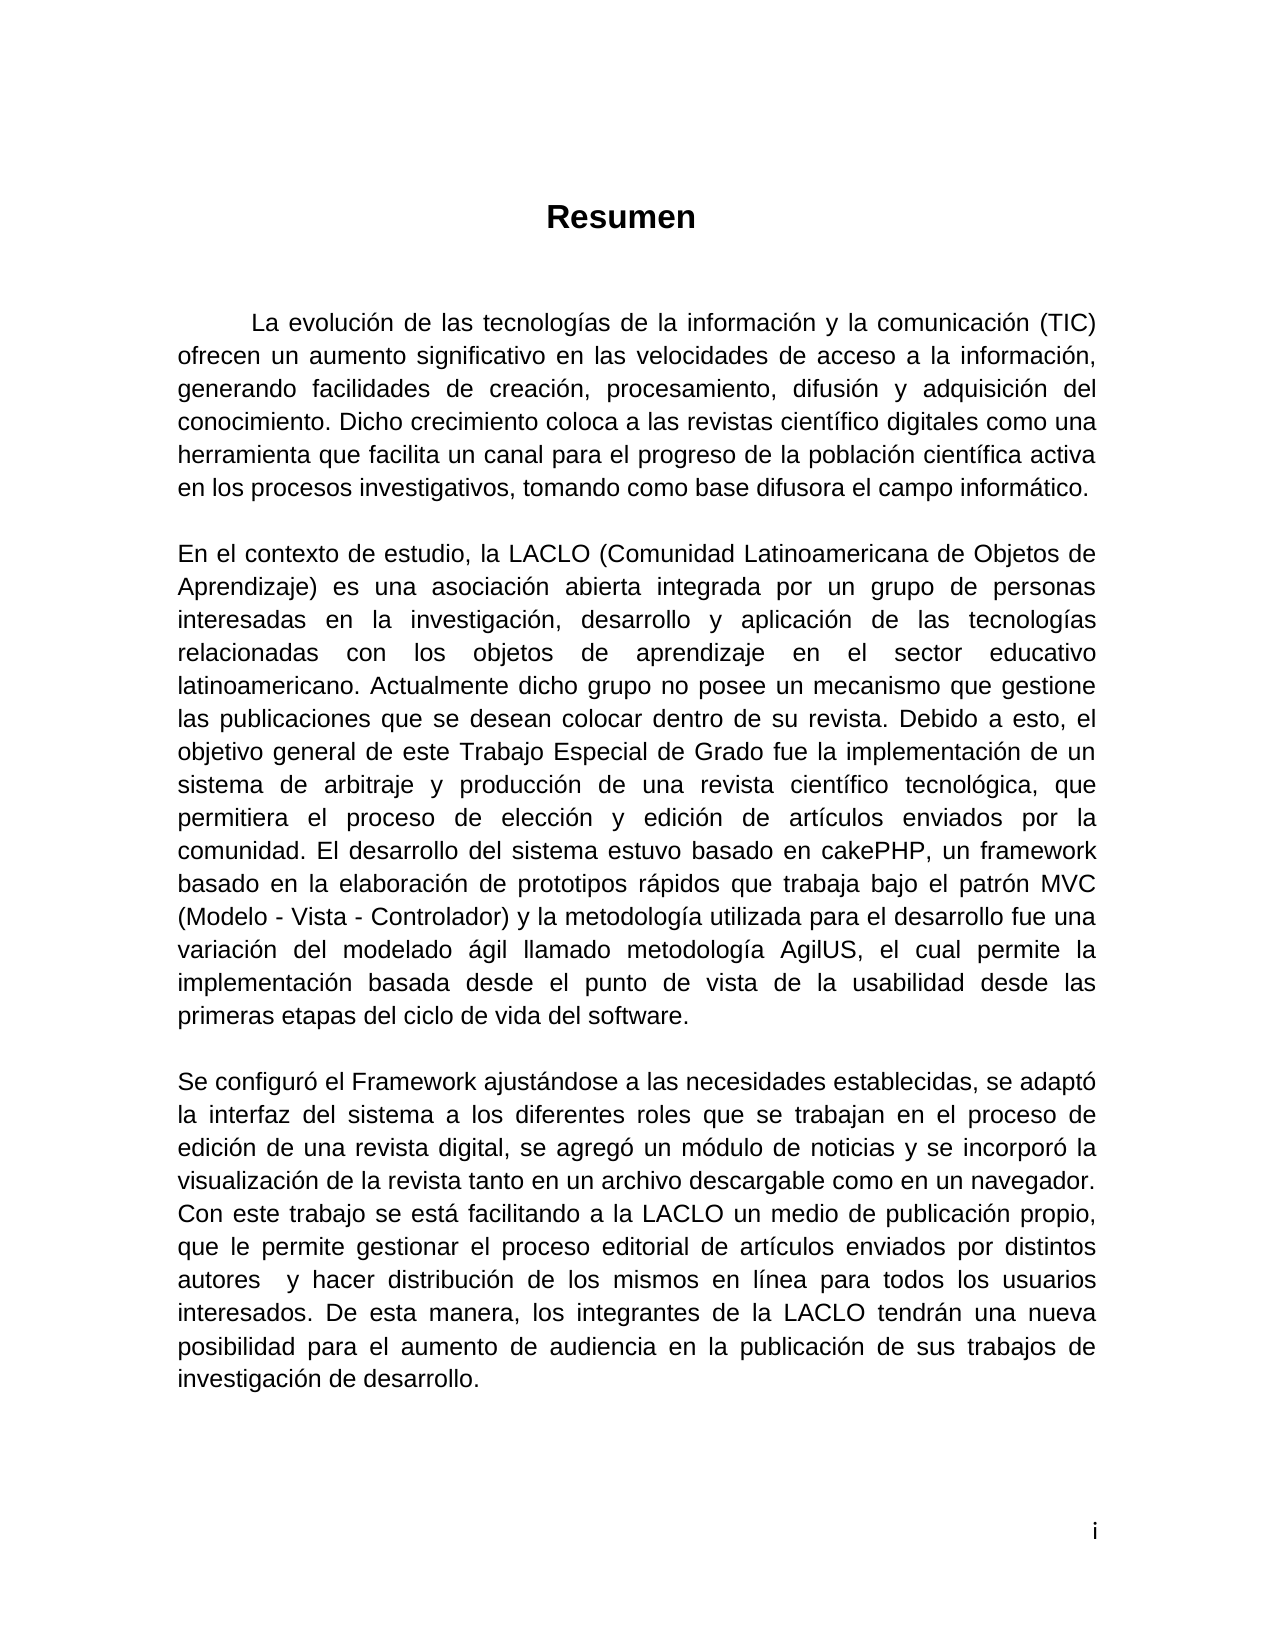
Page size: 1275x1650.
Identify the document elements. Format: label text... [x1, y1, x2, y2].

text Se configuró el Framework ajustándose a las necesidades establecidas, se adaptó la interfaz del sistema a los diferentes roles que se trabajan en el proceso de edición de una revista digital, se agregó un módulo de noticias y se incorporó la visualización de la revista tanto en un archivo descargable como en un navegador. Con este trabajo se está facilitando a la LACLO un medio de publicación propio, que le permite gestionar el proceso editorial de artículos enviados por distintos autores y hacer distribución de los mismos en línea para todos los usuarios interesados. De esta manera, los integrantes de la LACLO tendrán una nueva posibilidad para el aumento de audiencia en la publicación de sus trabajos de investigación de desarrollo. [177, 1067, 1098, 1393]
subtitle Resumen [472, 198, 1098, 236]
text La evolución de las tecnologías de la información y la comunicación (TIC) ofrecen un aumento significativo en las velocidades de acceso a la información, generando facilidades de creación, procesamiento, difusión y adquisición del conocimiento. Dicho crecimiento coloca a las revistas científico digitales como una herramienta que facilita un canal para el progreso de la población científica activa en los procesos investigativos, tomando como base difusora el campo informático. [177, 308, 1098, 502]
text En el contexto de estudio, la LACLO (Comunidad Latinoamericana de Objetos de Aprendizaje) es una asociación abierta integrada por un grupo de personas interesadas en la investigación, desarrollo y aplicación de las tecnologías relacionadas con los objetos de aprendizaje en el sector educativo latinoamericano. Actualmente dicho grupo no posee un mecanismo que gestione las publicaciones que se desean colocar dentro de su revista. Debido a esto, el objetivo general de este Trabajo Especial de Grado fue la implementación de un sistema de arbitraje y producción de una revista científico tecnológica, que permitiera el proceso de elección y edición de artículos enviados por la comunidad. El desarrollo del sistema estuvo basado en cakePHP, un framework basado en la elaboración de prototipos rápidos que trabaja bajo el patrón MVC (Modelo - Vista - Controlador) y la metodología utilizada para el desarrollo fue una variación del modelado ágil llamado metodología AgilUS, el cual permite la implementación basada desde el punto de vista de la usabilidad desde las primeras etapas del ciclo de vida del software. [177, 539, 1098, 1030]
